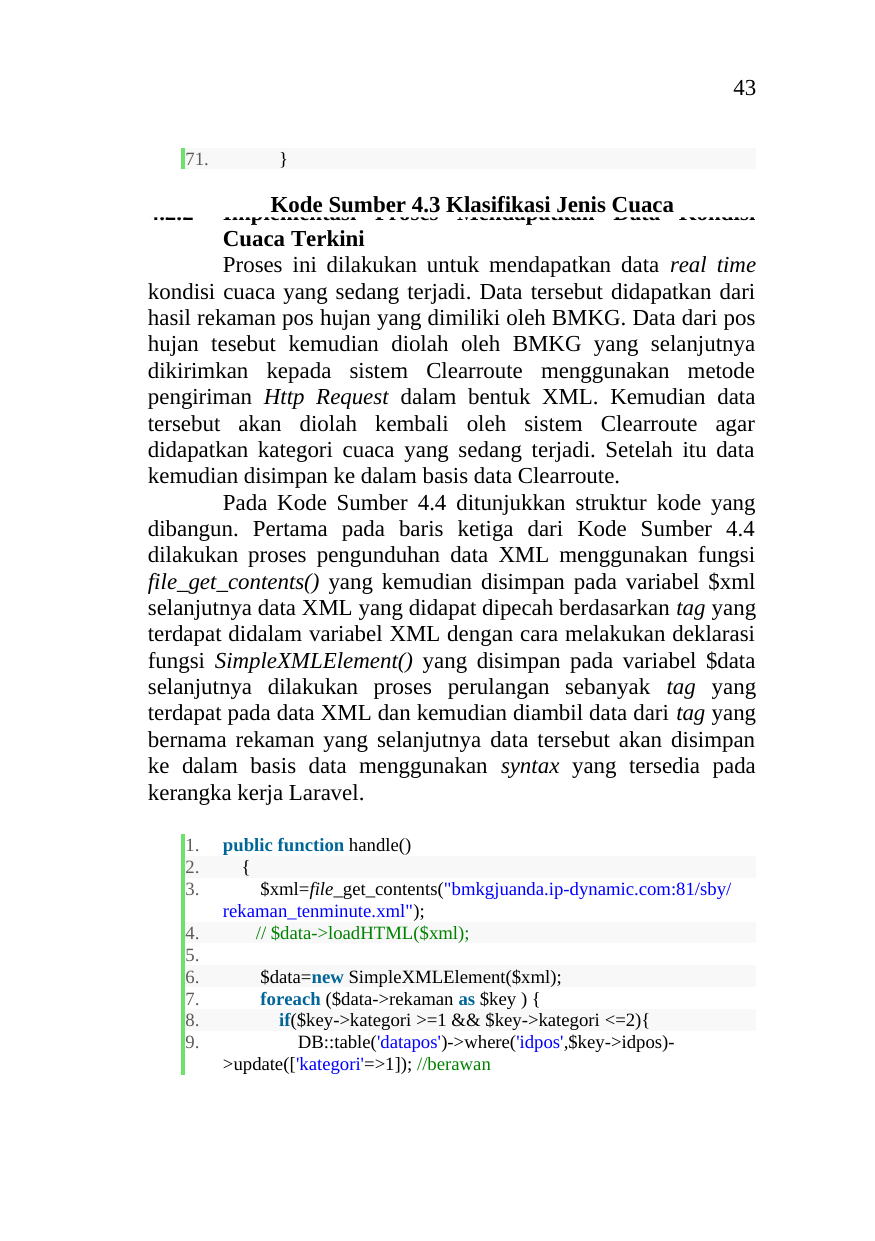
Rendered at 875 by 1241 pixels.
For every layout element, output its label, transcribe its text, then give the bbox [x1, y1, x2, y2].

list if($key->kategori >=1 && $key->kategori <=2){ [185, 1009, 756, 1031]
list } [185, 148, 756, 169]
subtitle Implementasi Proses Mendapatkan Data Kondisi Cuaca Terkini [148, 218, 756, 251]
list { [185, 856, 756, 878]
list $data=new SimpleXMLElement($xml); [185, 965, 756, 987]
list $xml=file_get_contents("bmkgjuanda.ip-dynamic.com:81/sby/rekaman_tenminute.xml"); [185, 878, 756, 922]
list public function handle() [185, 834, 756, 856]
list foreach ($data->rekaman as $key ) { [185, 987, 756, 1009]
list // $data->loadHTML($xml); [185, 922, 756, 943]
list DB::table('datapos')->where('idpos',$key->idpos)->update(['kategori'=>1]); //berawan [185, 1031, 756, 1075]
text Pada Kode Sumber 4.4 ditunjukkan struktur kode yang dibangun. Pertama pada baris ketiga dari Kode Sumber 4.4 dilakukan proses pengunduhan data XML menggunakan fungsi file_get_contents() yang kemudian disimpan pada variabel $xml selanjutnya data XML yang didapat dipecah berdasarkan tag yang terdapat didalam variabel XML dengan cara melakukan deklarasi fungsi SimpleXMLElement() yang disimpan pada variabel $data selanjutnya dilakukan proses perulangan sebanyak tag yang terdapat pada data XML dan kemudian diambil data dari tag yang bernama rekaman yang selanjutnya data tersebut akan disimpan ke dalam basis data menggunakan syntax yang tersedia pada kerangka kerja Laravel. [148, 489, 756, 805]
text Proses ini dilakukan untuk mendapatkan data real time kondisi cuaca yang sedang terjadi. Data tersebut didapatkan dari hasil rekaman pos hujan yang dimiliki oleh BMKG. Data dari pos hujan tesebut kemudian diolah oleh BMKG yang selanjutnya dikirimkan kepada sistem Clearroute menggunakan metode pengiriman Http Request dalam bentuk XML. Kemudian data tersebut akan diolah kembali oleh sistem Clearroute agar didapatkan kategori cuaca yang sedang terjadi. Setelah itu data kemudian disimpan ke dalam basis data Clearroute. [148, 251, 756, 489]
